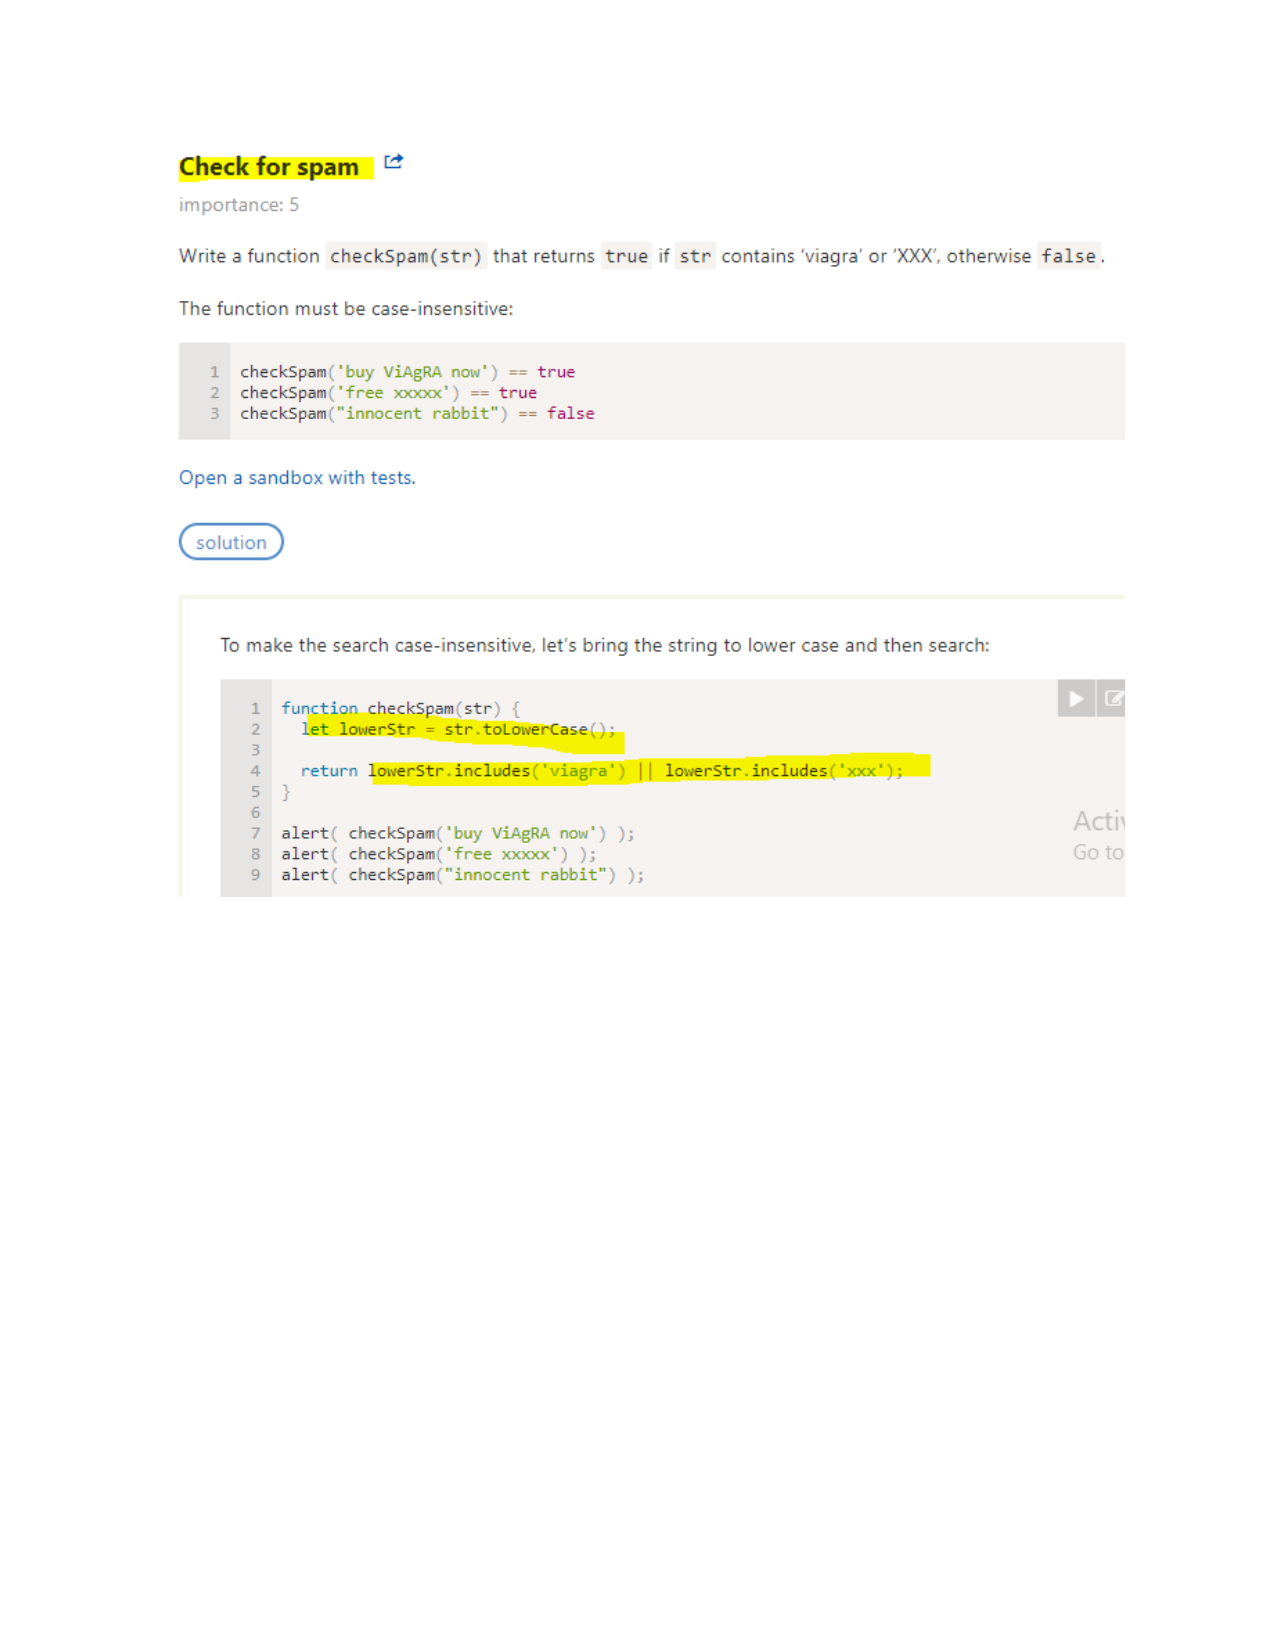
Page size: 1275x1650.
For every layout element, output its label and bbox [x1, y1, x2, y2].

picture [150, 150, 1125, 897]
